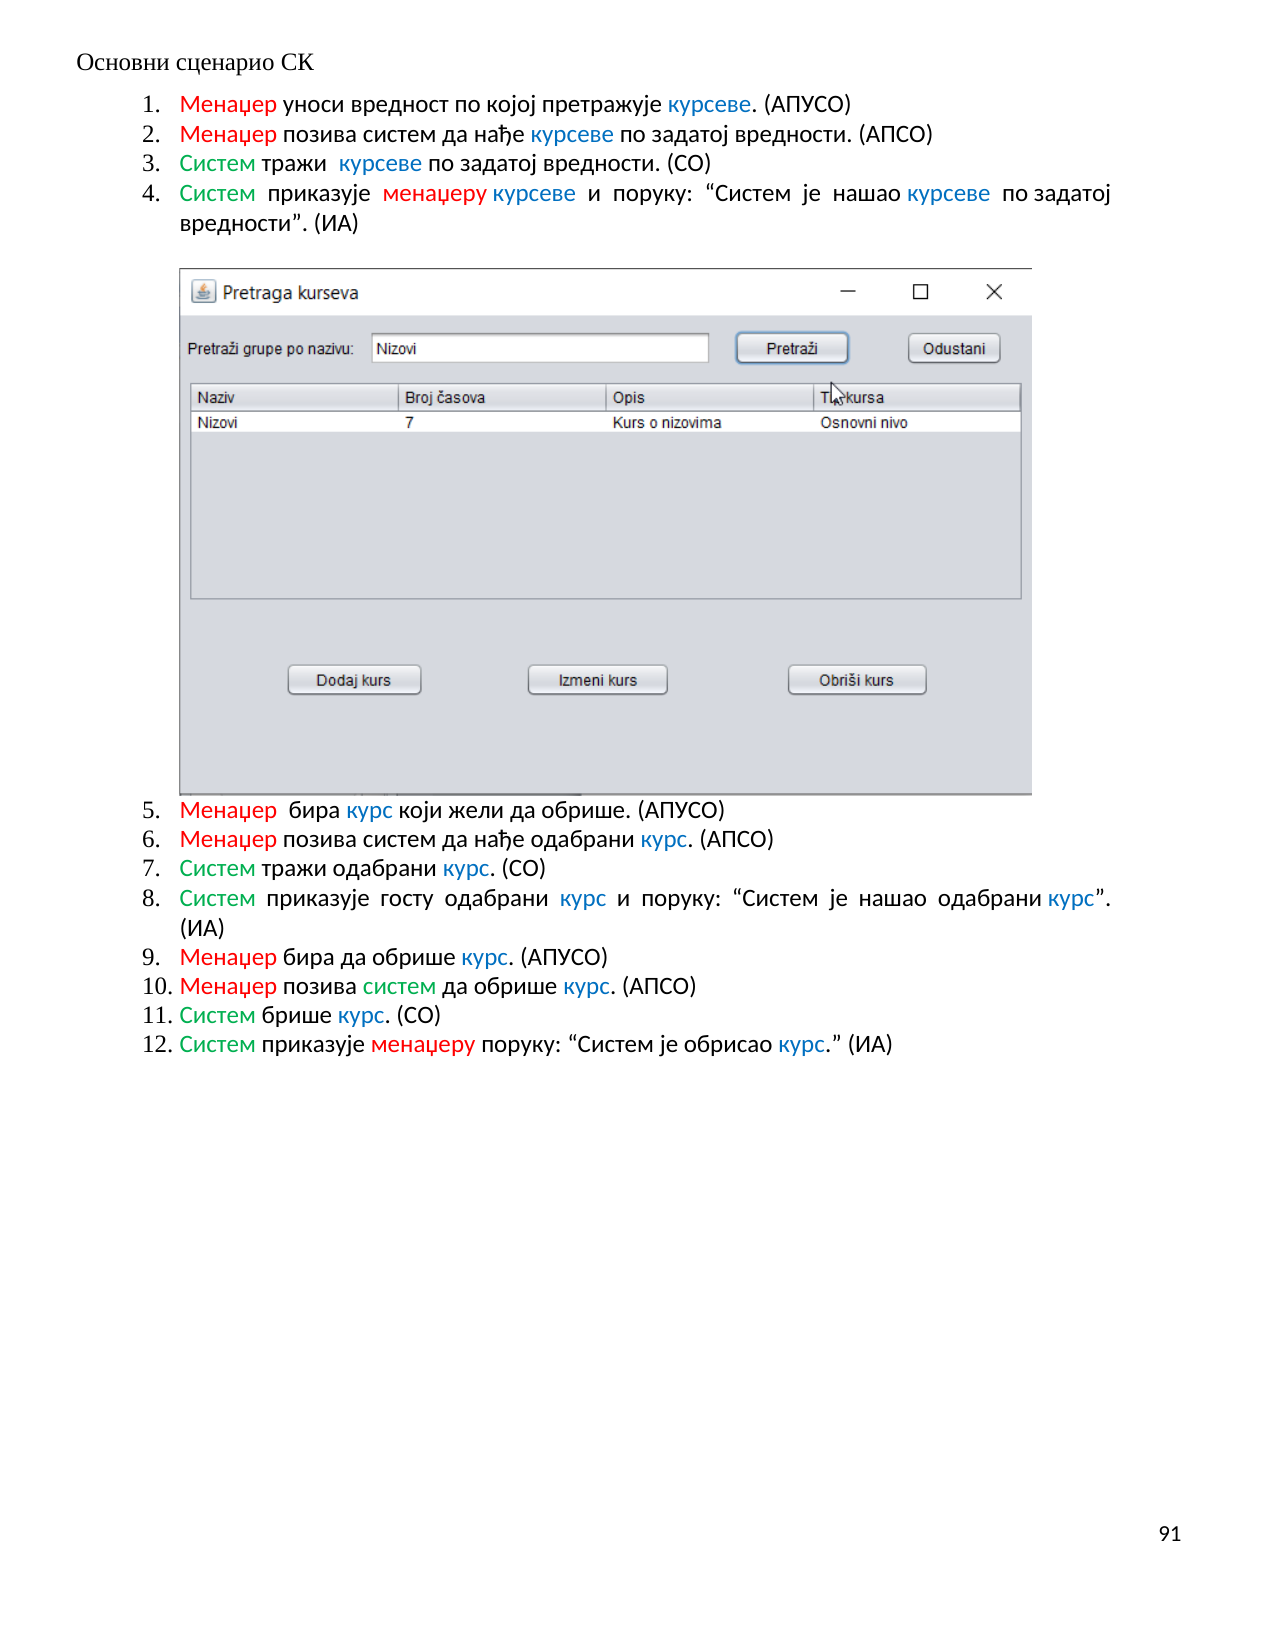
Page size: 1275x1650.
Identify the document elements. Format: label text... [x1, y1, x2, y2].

list Систем брише курс. (СО) [142, 1001, 1181, 1029]
text Основни сценарио СК [76, 47, 1181, 76]
list Систем тражи одабрани курс. (СО) [142, 853, 1181, 882]
list Систем тражи курсеве по задатој вредности. (СО) [142, 148, 1181, 177]
list Систем приказује менаџеру поруку: “Систем је обрисао курс.” (ИА) [142, 1029, 1181, 1058]
list Менаџер уноси вредност по којој претражује курсеве. (АПУСО) [142, 88, 1181, 119]
list Менаџер бира да обрише курс. (АПУСО) [142, 943, 1181, 971]
list Менаџер позива систем да обрише курс. (АПСО) [142, 971, 1181, 1000]
list Менаџер позива систем да нађе курсеве по задатој вредности. (АПСО) [142, 119, 1181, 148]
list Менаџер позива систем да нађе одабрани курс. (АПСО) [142, 824, 1181, 853]
picture [179, 268, 1032, 796]
list Менаџер бира курс који жели да обрише. (АПУСО) [142, 796, 1181, 824]
list Систем приказује госту одабрани курс и поруку: “Систем је нашао одабрани курс”. (ИА) [142, 882, 1150, 943]
